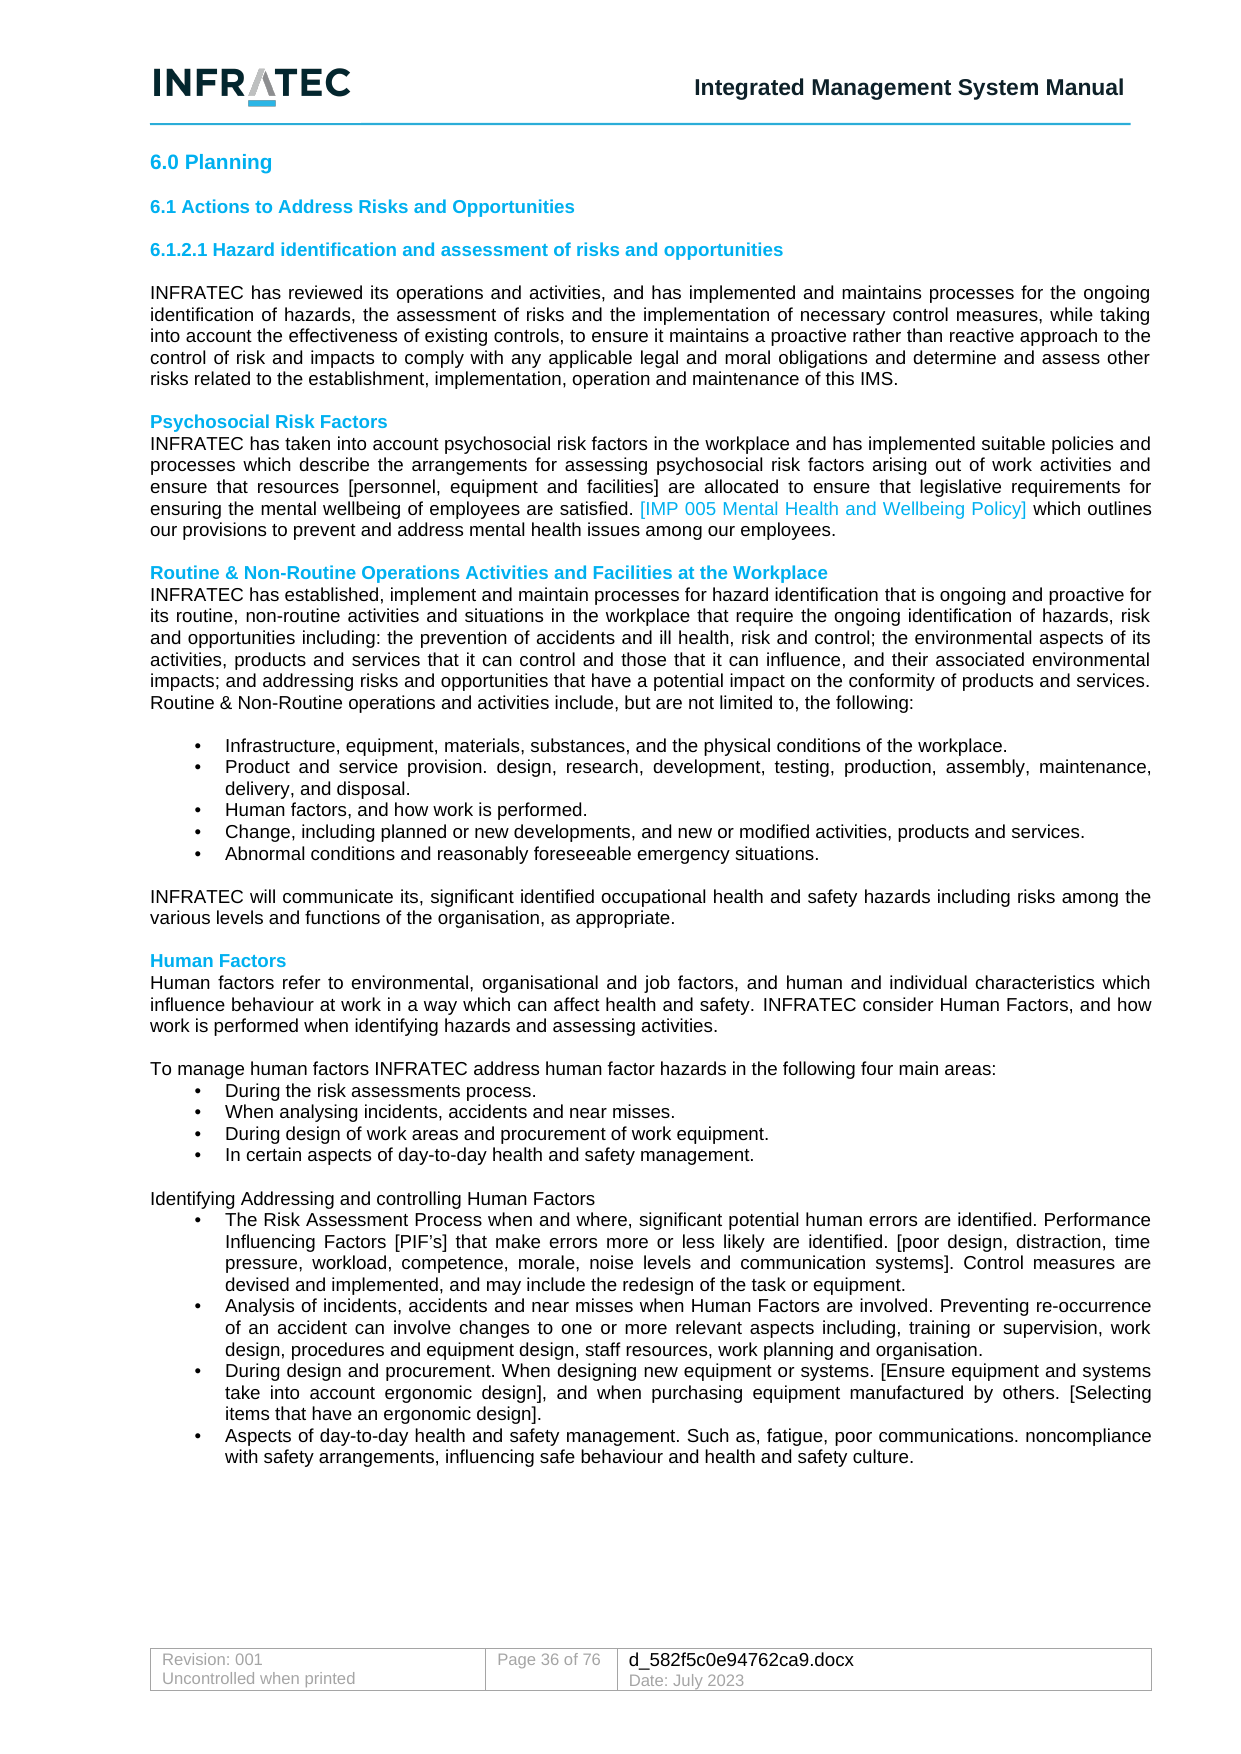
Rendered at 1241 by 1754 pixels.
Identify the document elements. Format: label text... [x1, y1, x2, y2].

text • Human factors, and how work is performed. [179, 799, 1152, 821]
text • Abnormal conditions and reasonably foreseeable emergency situations. [179, 842, 1152, 864]
text • The Risk Assessment Process when and where, significant potential human errors are identified. Performance Influencing Factors [PIF’s] that make errors more or less likely are identified. [poor design, distraction, time pressure, workload, competence, morale, noise levels and communication systems]. Control measures are devised and implemented, and may include the redesign of the task or equipment. [194, 1209, 1152, 1295]
text • Analysis of incidents, accidents and near misses when Human Factors are involved. Preventing re-occurrence of an accident can involve changes to one or more relevant aspects including, training or supervision, work design, procedures and equipment design, staff resources, work planning and organisation. [194, 1295, 1152, 1360]
text INFRATEC will communicate its, significant identified occupational health and safety hazards including risks among the various levels and functions of the organisation, as appropriate. [150, 886, 1152, 929]
text To manage human factors INFRATEC address human factor hazards in the following four main areas: [150, 1058, 1152, 1079]
text INFRATEC has reviewed its operations and activities, and has implemented and maintains processes for the ongoing identification of hazards, the assessment of risks and the implementation of necessary control measures, while taking into account the effectiveness of existing controls, to ensure it maintains a proactive rather than reactive approach to the control of risk and impacts to comply with any applicable legal and moral obligations and determine and assess other risks related to the establishment, implementation, operation and maintenance of this IMS. [150, 282, 1152, 389]
text Human Factors [150, 950, 1152, 972]
text Identifying Addressing and controlling Human Factors [150, 1187, 1152, 1209]
text Human factors refer to environmental, organisational and job factors, and human and individual characteristics which influence behaviour at work in a way which can affect health and safety. INFRATEC consider Human Factors, and how work is performed when identifying hazards and assessing activities. [150, 972, 1152, 1036]
text • When analysing incidents, accidents and near misses. [150, 1101, 1152, 1123]
text • During design of work areas and procurement of work equipment. [150, 1123, 1152, 1144]
text • Aspects of day-to-day health and safety management. Such as, fatigue, poor communications. noncompliance with safety arrangements, influencing safe behaviour and health and safety culture. [194, 1424, 1152, 1468]
text • Product and service provision. design, research, development, testing, production, assembly, maintenance, delivery, and disposal. [194, 756, 1152, 799]
text INFRATEC has taken into account psychosocial risk factors in the workplace and has implemented suitable policies and processes which describe the arrangements for assessing psychosocial risk factors arising out of work activities and ensure that resources [personnel, equipment and facilities] are allocated to ensure that legislative requirements for ensuring the mental wellbeing of employees are satisfied. [IMP 005 Mental Health and Wellbeing Policy] which outlines our provisions to prevent and address mental health issues among our employees. [150, 433, 1152, 541]
text INFRATEC has established, implement and maintain processes for hazard identification that is ongoing and proactive for its routine, non-routine activities and situations in the workplace that require the ongoing identification of hazards, risk and opportunities including: the prevention of accidents and ill health, risk and control; the environmental aspects of its activities, products and services that it can control and those that it can influence, and their associated environmental impacts; and addressing risks and opportunities that have a potential impact on the conformity of products and services. Routine & Non-Routine operations and activities include, but are not limited to, the following: [150, 584, 1152, 713]
text Psychosocial Risk Factors [150, 411, 1152, 433]
text • During design and procurement. When designing new equipment or systems. [Ensure equipment and systems take into account ergonomic design], and when purchasing equipment manufactured by others. [Selecting items that have an ergonomic design]. [194, 1360, 1152, 1424]
text 6.0 Planning [150, 150, 1152, 174]
text Routine & Non-Routine Operations Activities and Facilities at the Workplace [150, 562, 1152, 584]
text 6.1 Actions to Address Risks and Opportunities [150, 196, 1152, 217]
text 6.1.2.1 Hazard identification and assessment of risks and opportunities [150, 239, 1152, 260]
text • During the risk assessments process. [150, 1079, 1152, 1101]
text • Change, including planned or new developments, and new or modified activities, products and services. [179, 821, 1152, 842]
text • In certain aspects of day-to-day health and safety management. [150, 1144, 1152, 1166]
text • Infrastructure, equipment, materials, substances, and the physical conditions of the workplace. [179, 734, 1152, 756]
